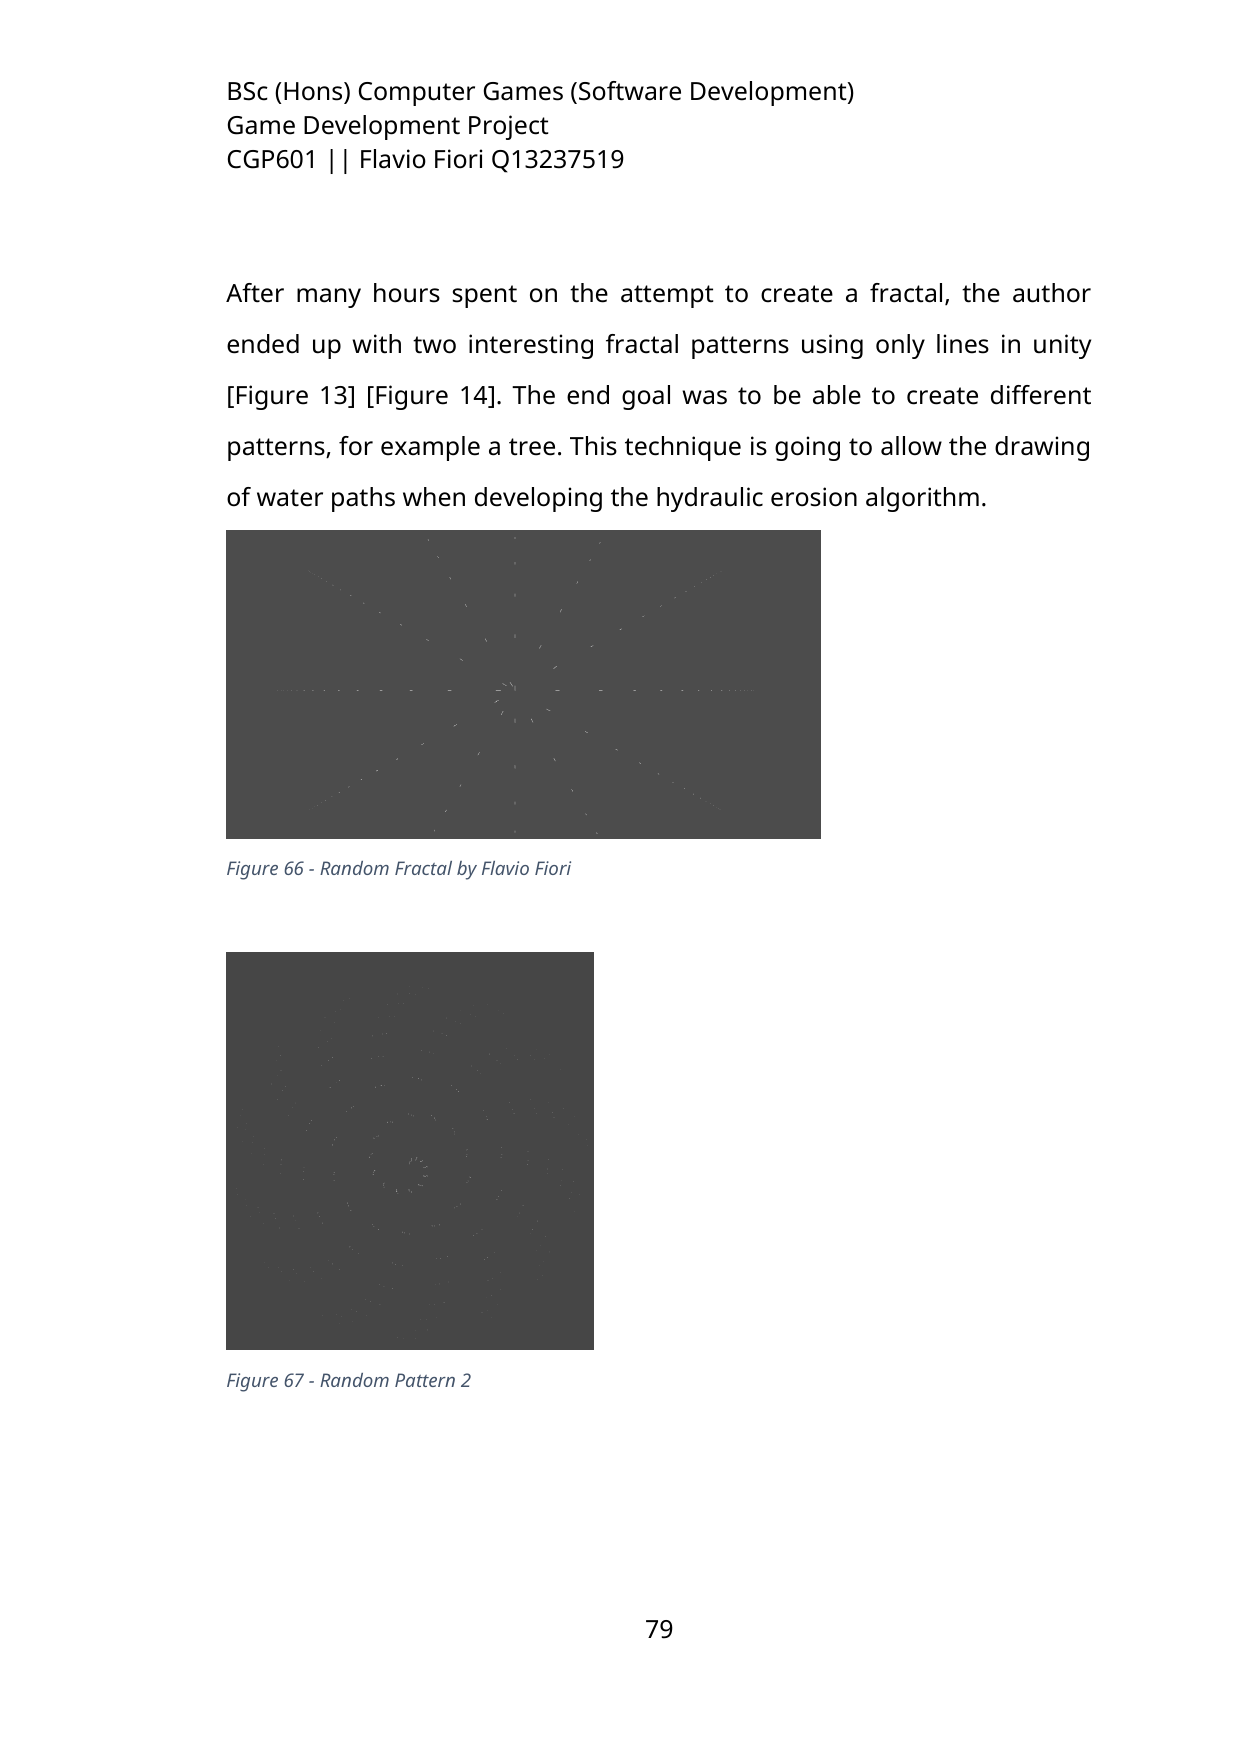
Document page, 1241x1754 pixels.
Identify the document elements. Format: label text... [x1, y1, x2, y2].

picture [226, 952, 594, 1350]
picture [226, 530, 821, 839]
text After many hours spent on the attempt to create a fractal, the author ended up with two interesting fractal patterns using only lines in unity [Figure 13] [Figure 14]. The end goal was to be able to create different patterns, for example a tree. This technique is going to allow the drawing of water paths when developing the hydraulic erosion algorithm. [226, 276, 1092, 514]
